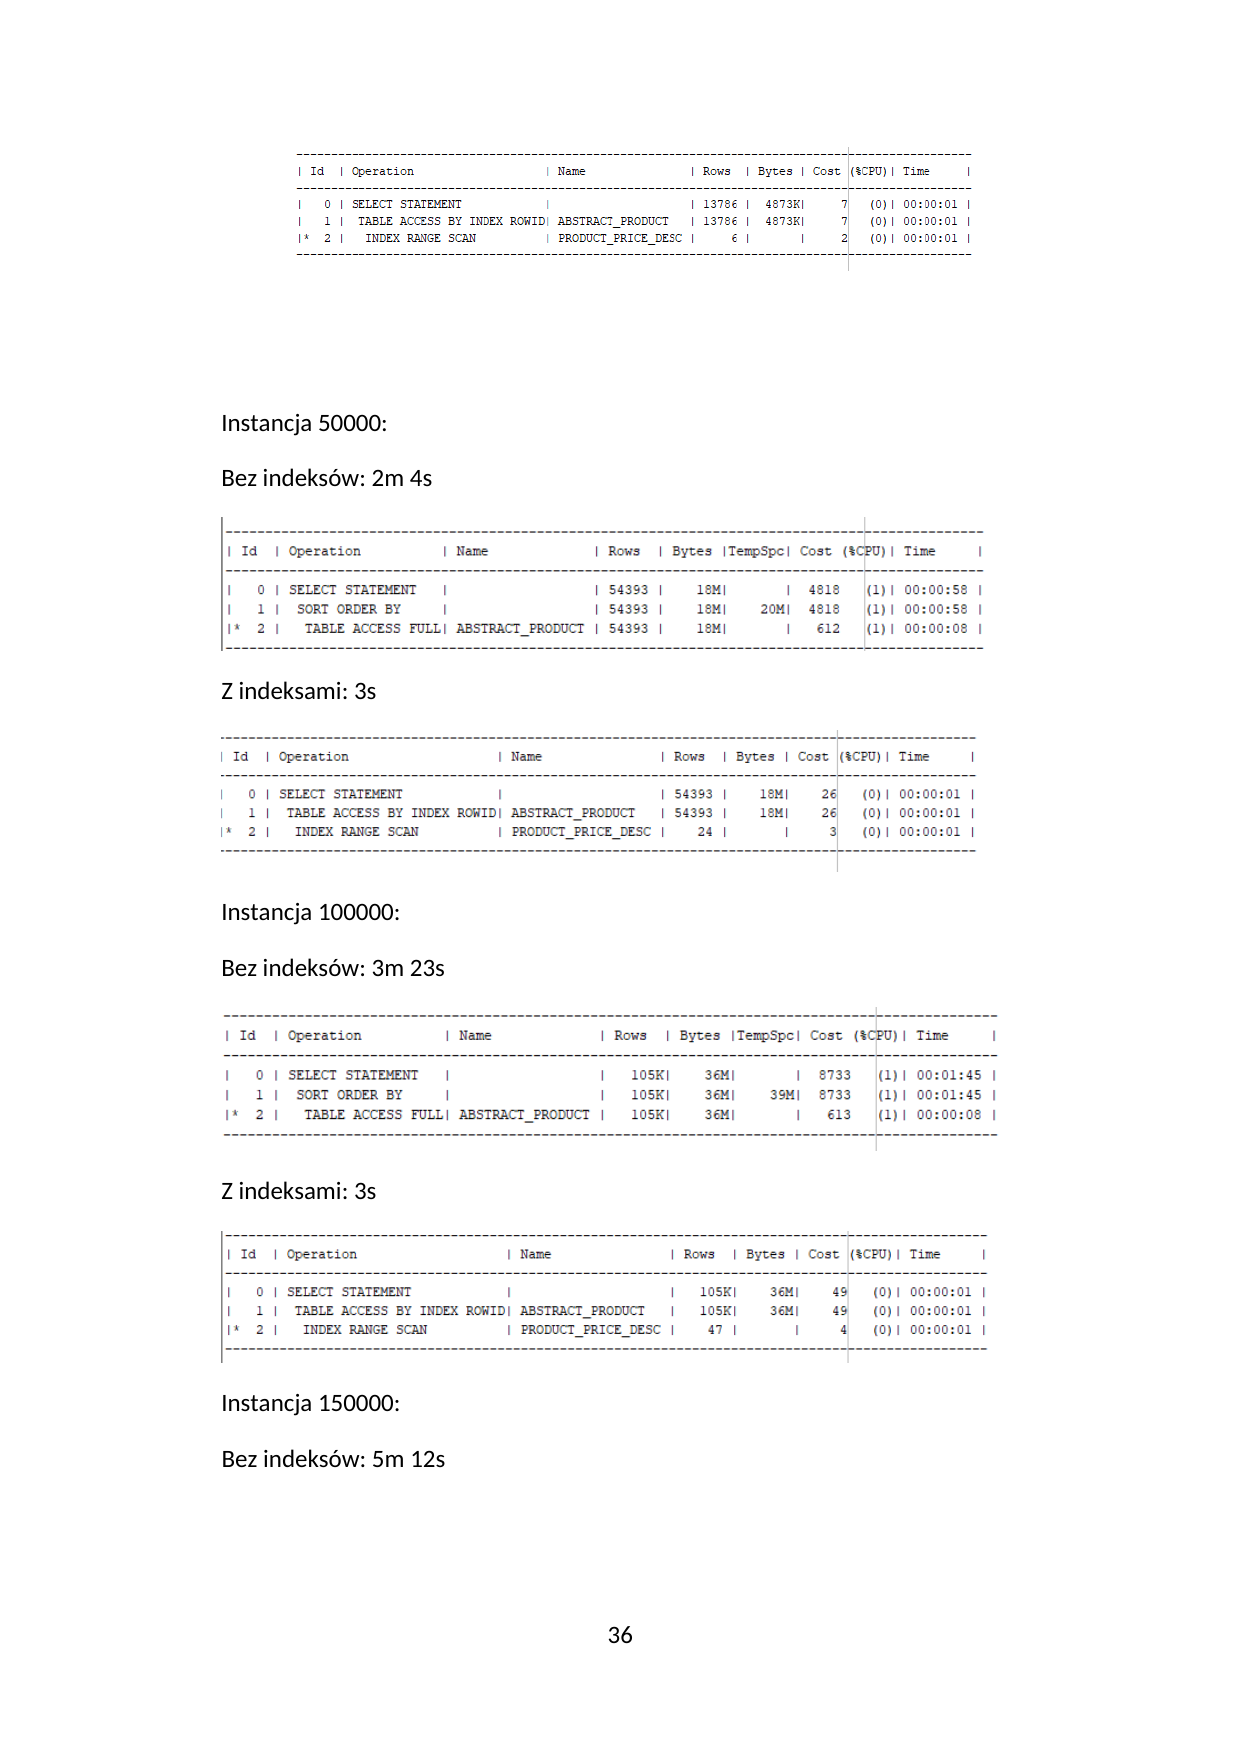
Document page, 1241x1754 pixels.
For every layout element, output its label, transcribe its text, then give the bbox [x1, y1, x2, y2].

text Bez indeksów: 2m 4s [221, 462, 1093, 493]
text Z indeksami: 3s [221, 675, 1093, 706]
text Bez indeksów: 3m 23s [221, 952, 1093, 982]
text Instancja 100000: [221, 896, 1093, 927]
picture [295, 147, 978, 271]
picture [221, 517, 989, 651]
text Instancja 50000: [221, 407, 1093, 437]
text Z indeksami: 3s [221, 1176, 1093, 1206]
picture [221, 1007, 1006, 1151]
text Instancja 150000: [148, 1387, 1093, 1418]
picture [221, 730, 984, 872]
picture [221, 1231, 993, 1363]
text Bez indeksów: 5m 12s [148, 1443, 1093, 1473]
